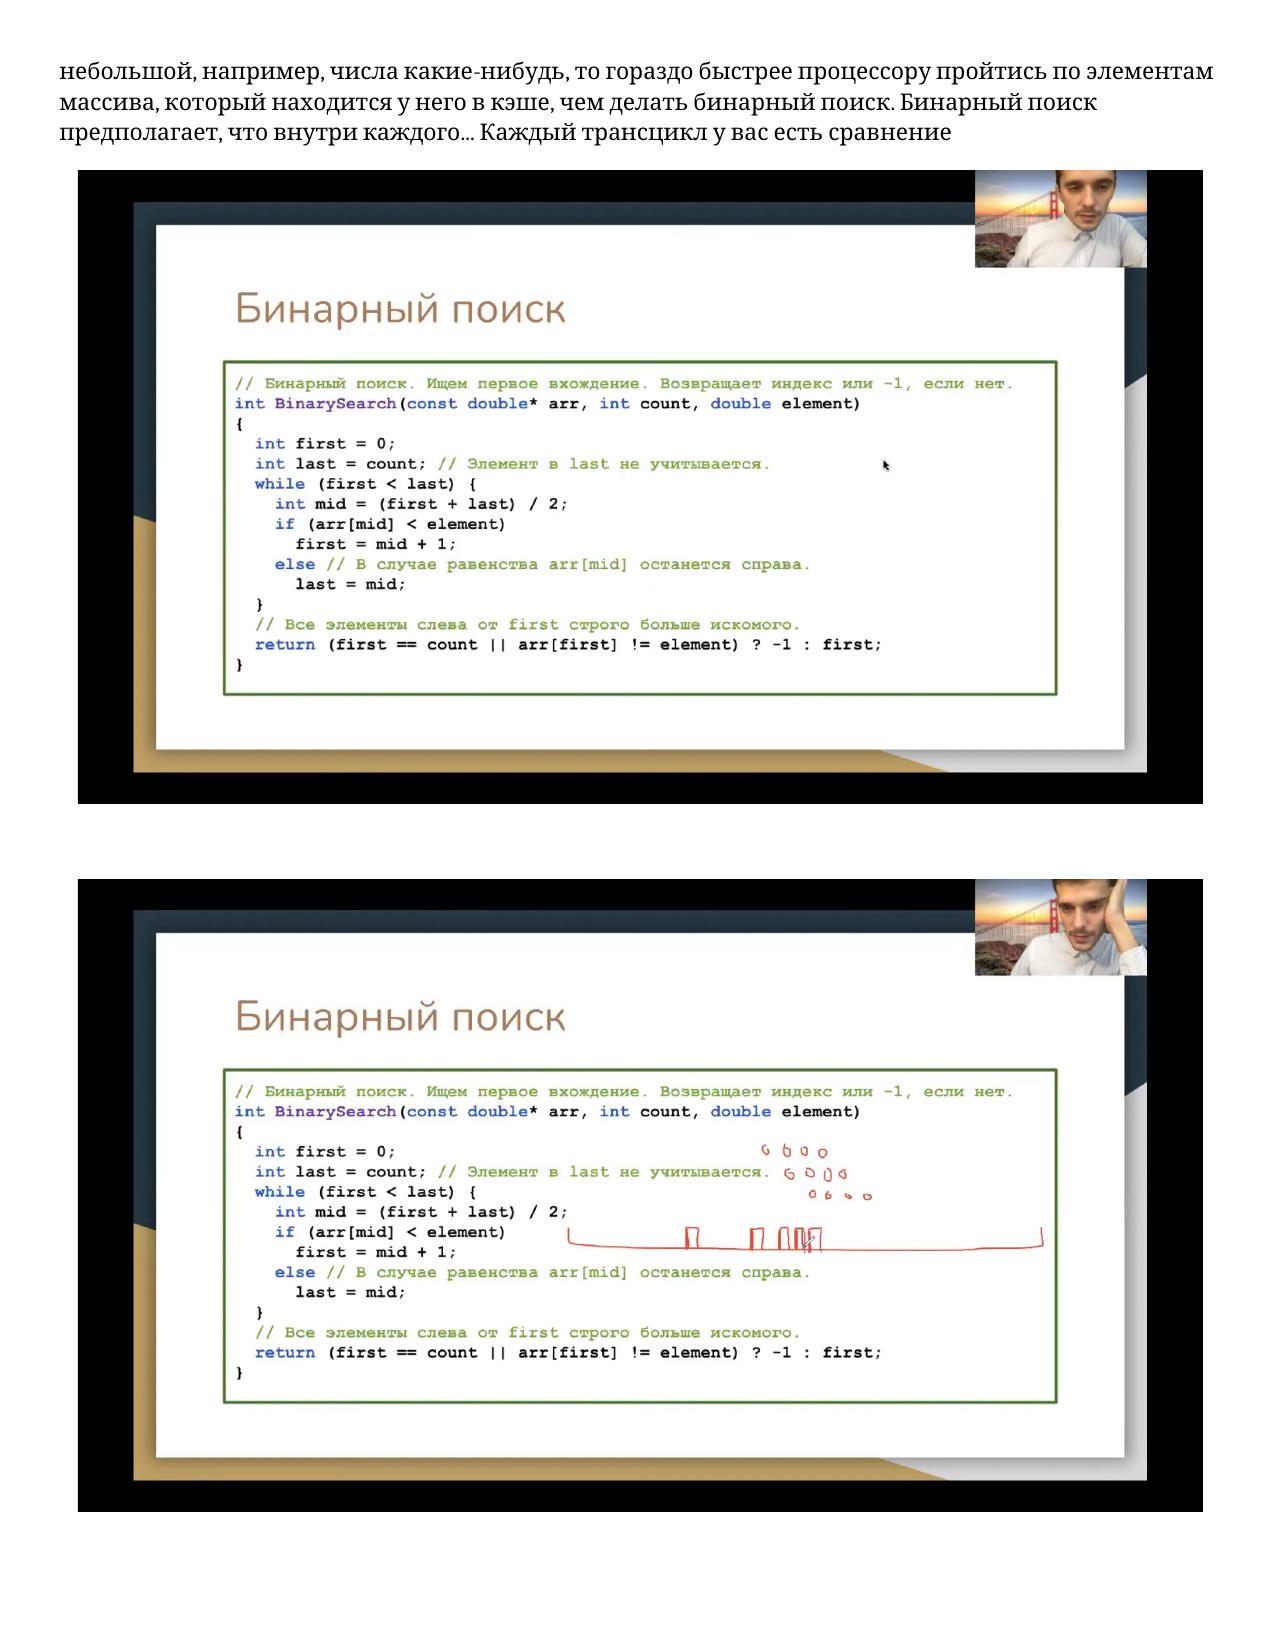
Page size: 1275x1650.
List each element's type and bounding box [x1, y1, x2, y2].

picture [77, 170, 1203, 804]
text [59, 59, 1216, 146]
picture [77, 879, 1203, 1512]
